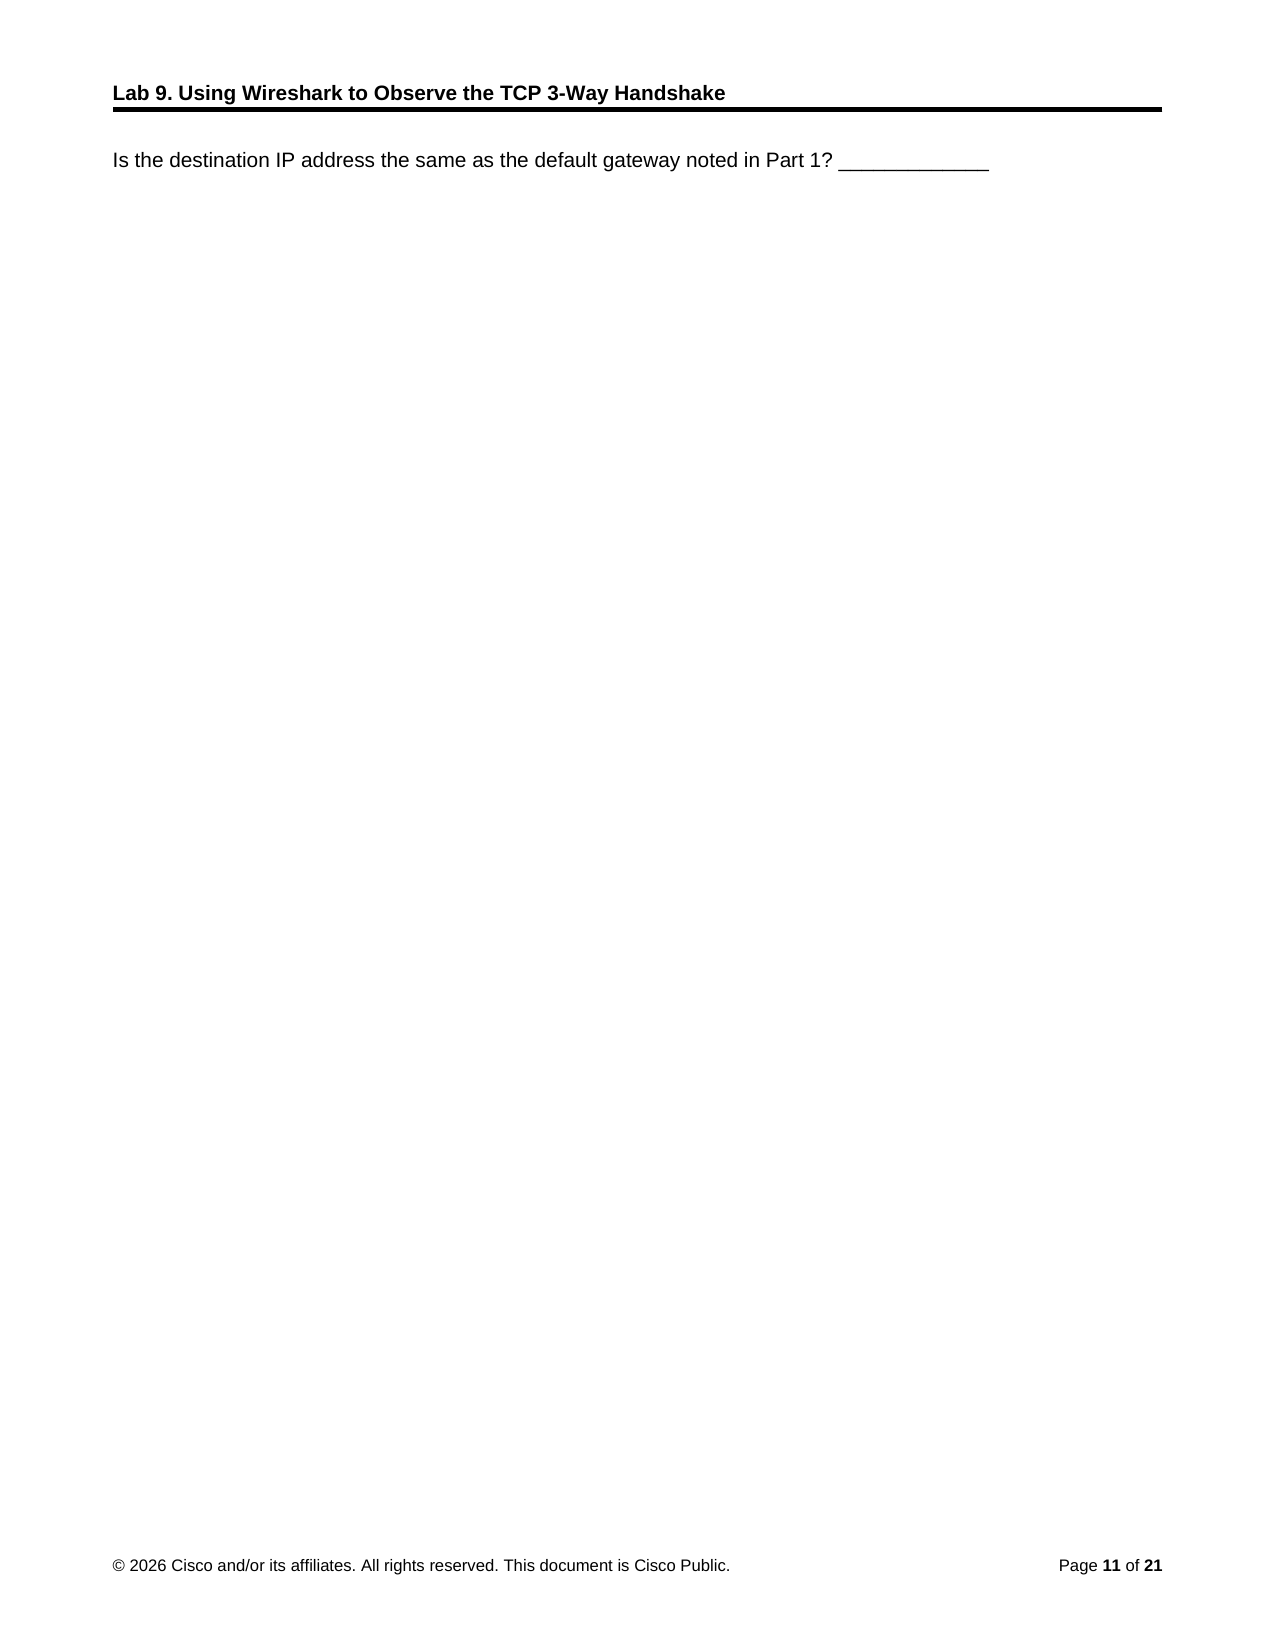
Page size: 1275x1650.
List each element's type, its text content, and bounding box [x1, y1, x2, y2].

text Is the destination IP address the same as the default gateway noted in Part 1? _____________ [112, 148, 1162, 172]
